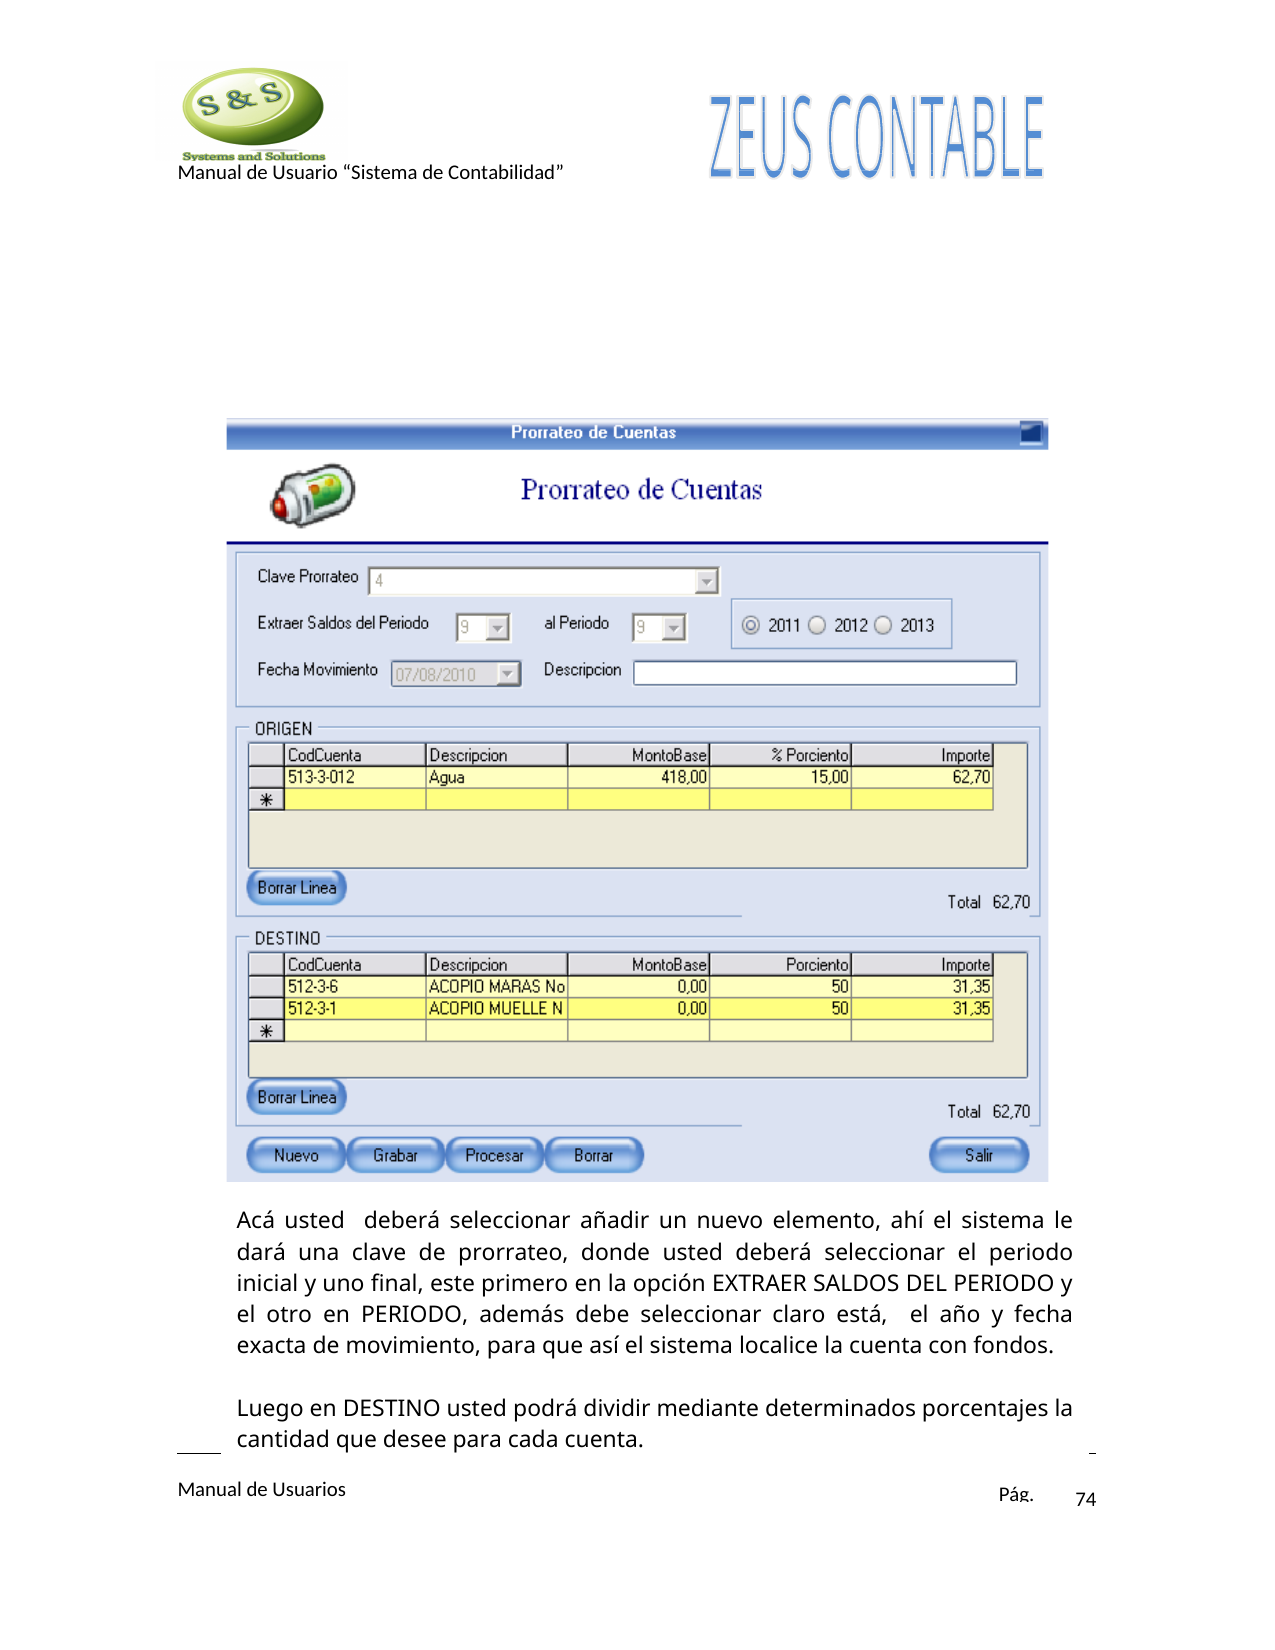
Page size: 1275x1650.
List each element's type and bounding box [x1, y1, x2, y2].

picture [226, 418, 1049, 1182]
picture [155, 61, 348, 161]
